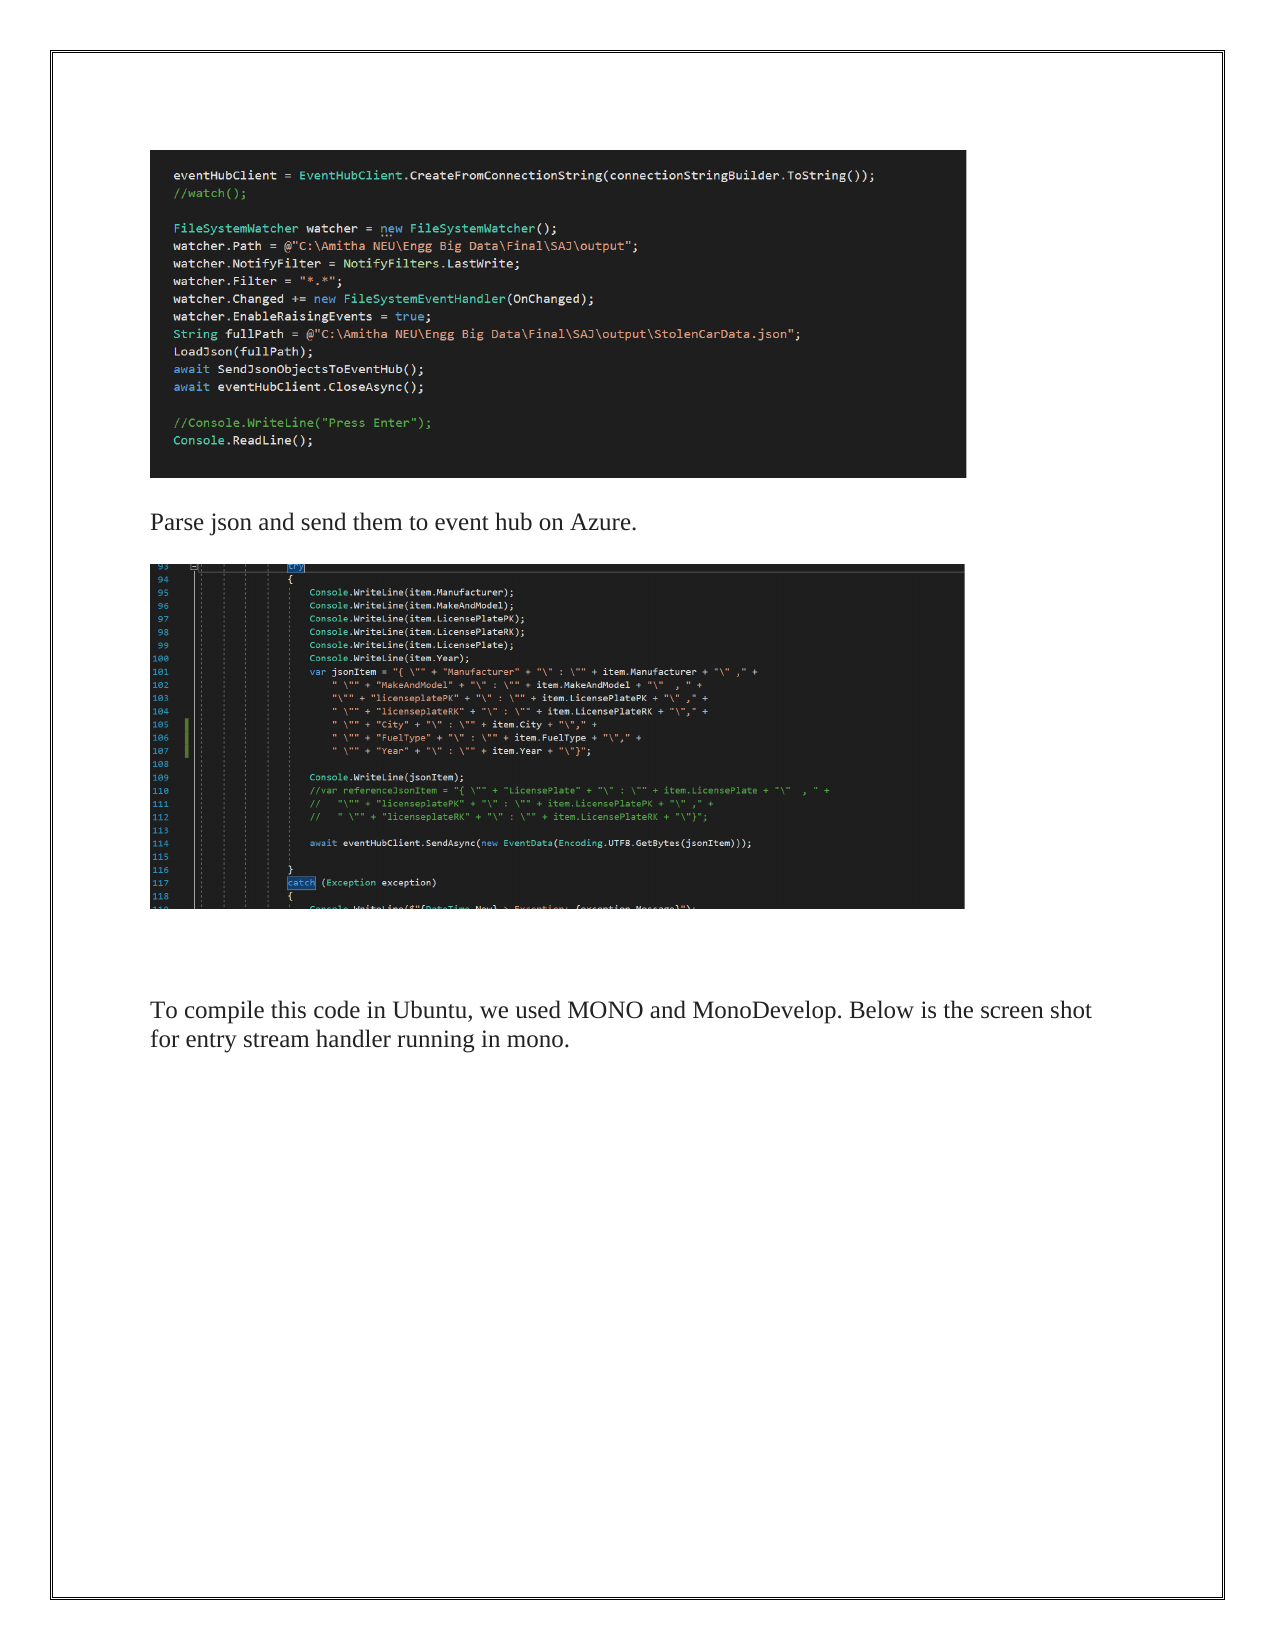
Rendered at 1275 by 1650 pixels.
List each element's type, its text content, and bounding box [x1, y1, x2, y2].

picture [150, 564, 965, 909]
text To compile this code in Ubuntu, we used MONO and MonoDevelop. Below is the screen shot for entry stream handler running in mono. [150, 996, 1125, 1053]
text Parse json and send them to event hub on Azure. [150, 507, 1125, 536]
picture [150, 150, 967, 478]
